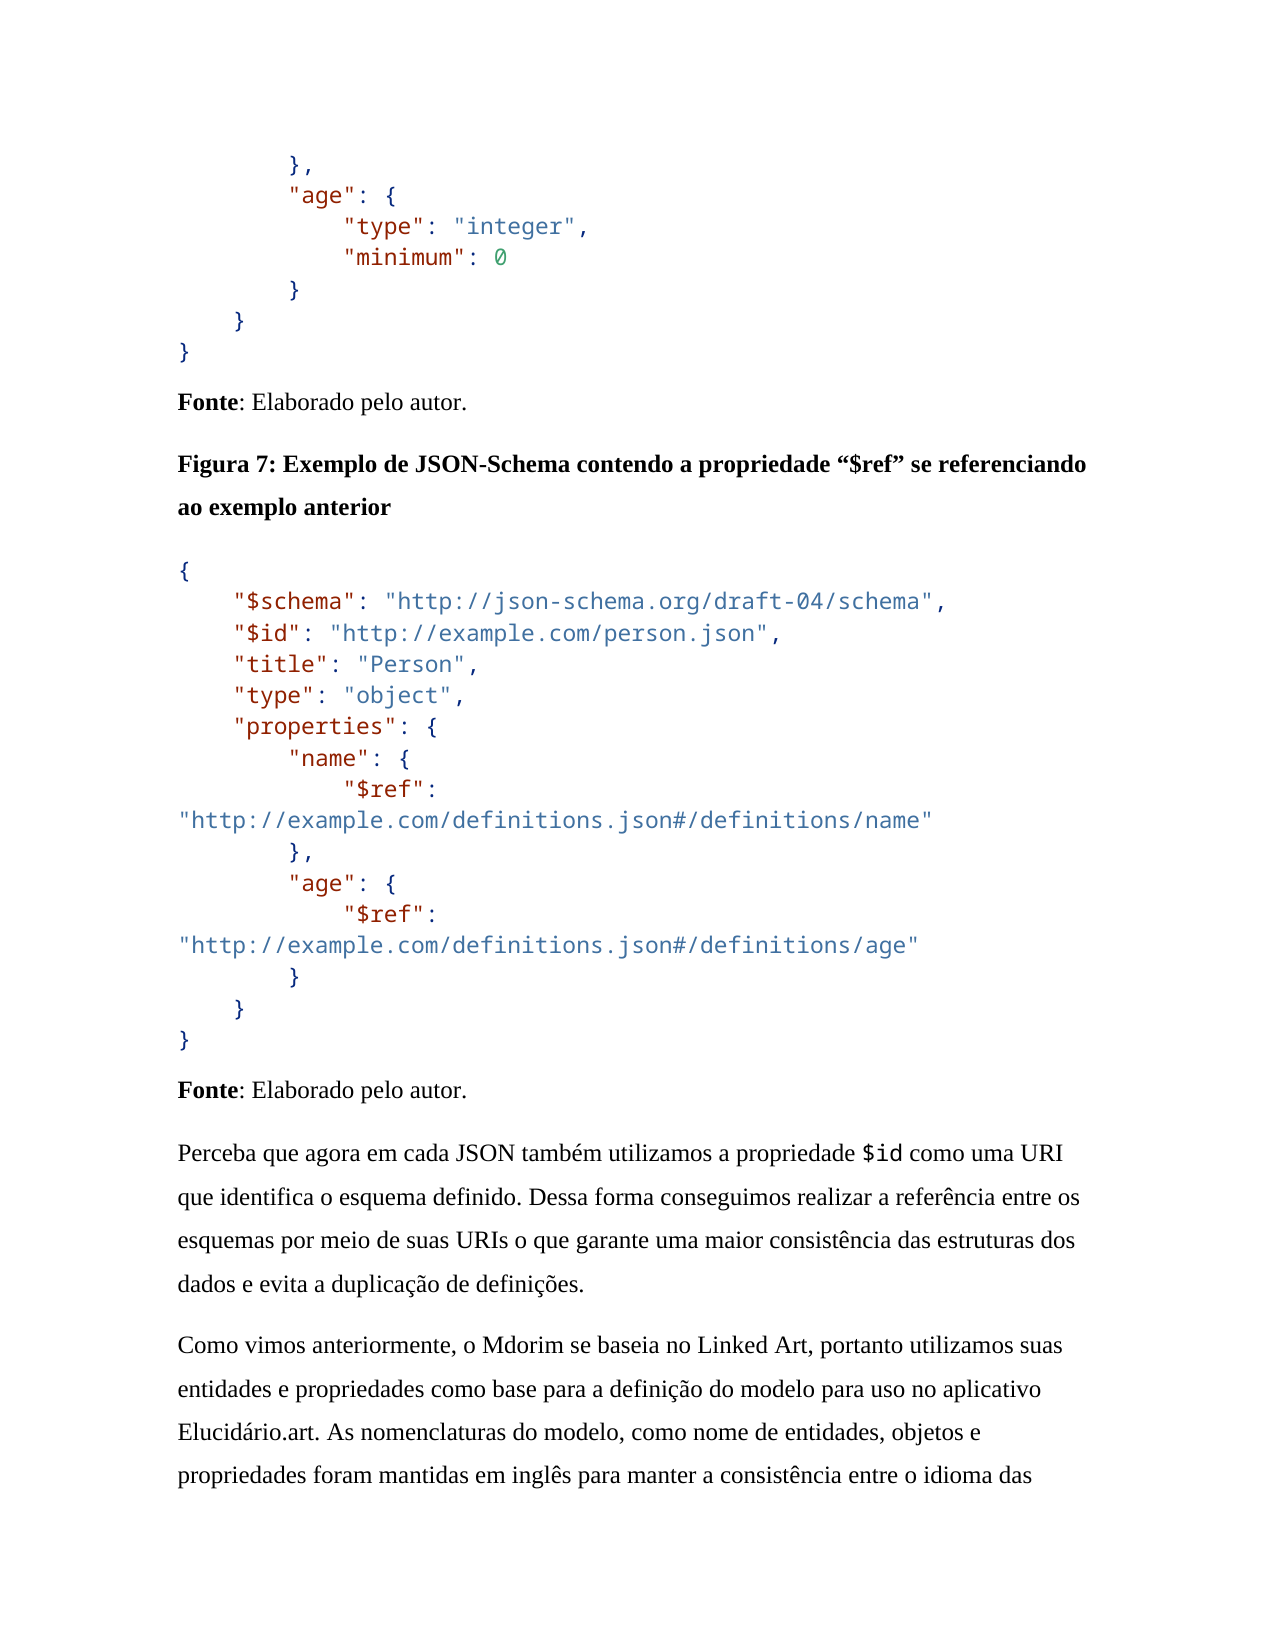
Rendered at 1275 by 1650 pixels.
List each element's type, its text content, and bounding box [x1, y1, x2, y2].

text Fonte: Elaborado pelo autor. [177, 1075, 1098, 1104]
text Fonte: Elaborado pelo autor. [177, 387, 1098, 416]
text Perceba que agora em cada JSON também utilizamos a propriedade $id como uma URI que identifica o esquema definido. Dessa forma conseguimos realizar a referência entre os esquemas por meio de suas URIs o que garante uma maior consistência das estruturas dos dados e evita a duplicação de definições. [177, 1137, 1098, 1297]
text { "$schema": "http://json-schema.org/draft-04/schema", "$id": "http://example.com/person.json", "title": "Person", "type": "object", "properties": { "name": { "$ref": "http://example.com/definitions.json#/definitions/name" }, "age": { "$ref": "http://example.com/definitions.json#/definitions/age" } } } [177, 554, 1098, 1054]
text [177, 148, 1098, 366]
text Figura 7: Exemplo de JSON-Schema contendo a propriedade “$ref” se referenciando ao exemplo anterior [177, 449, 1098, 521]
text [177, 1331, 1098, 1489]
